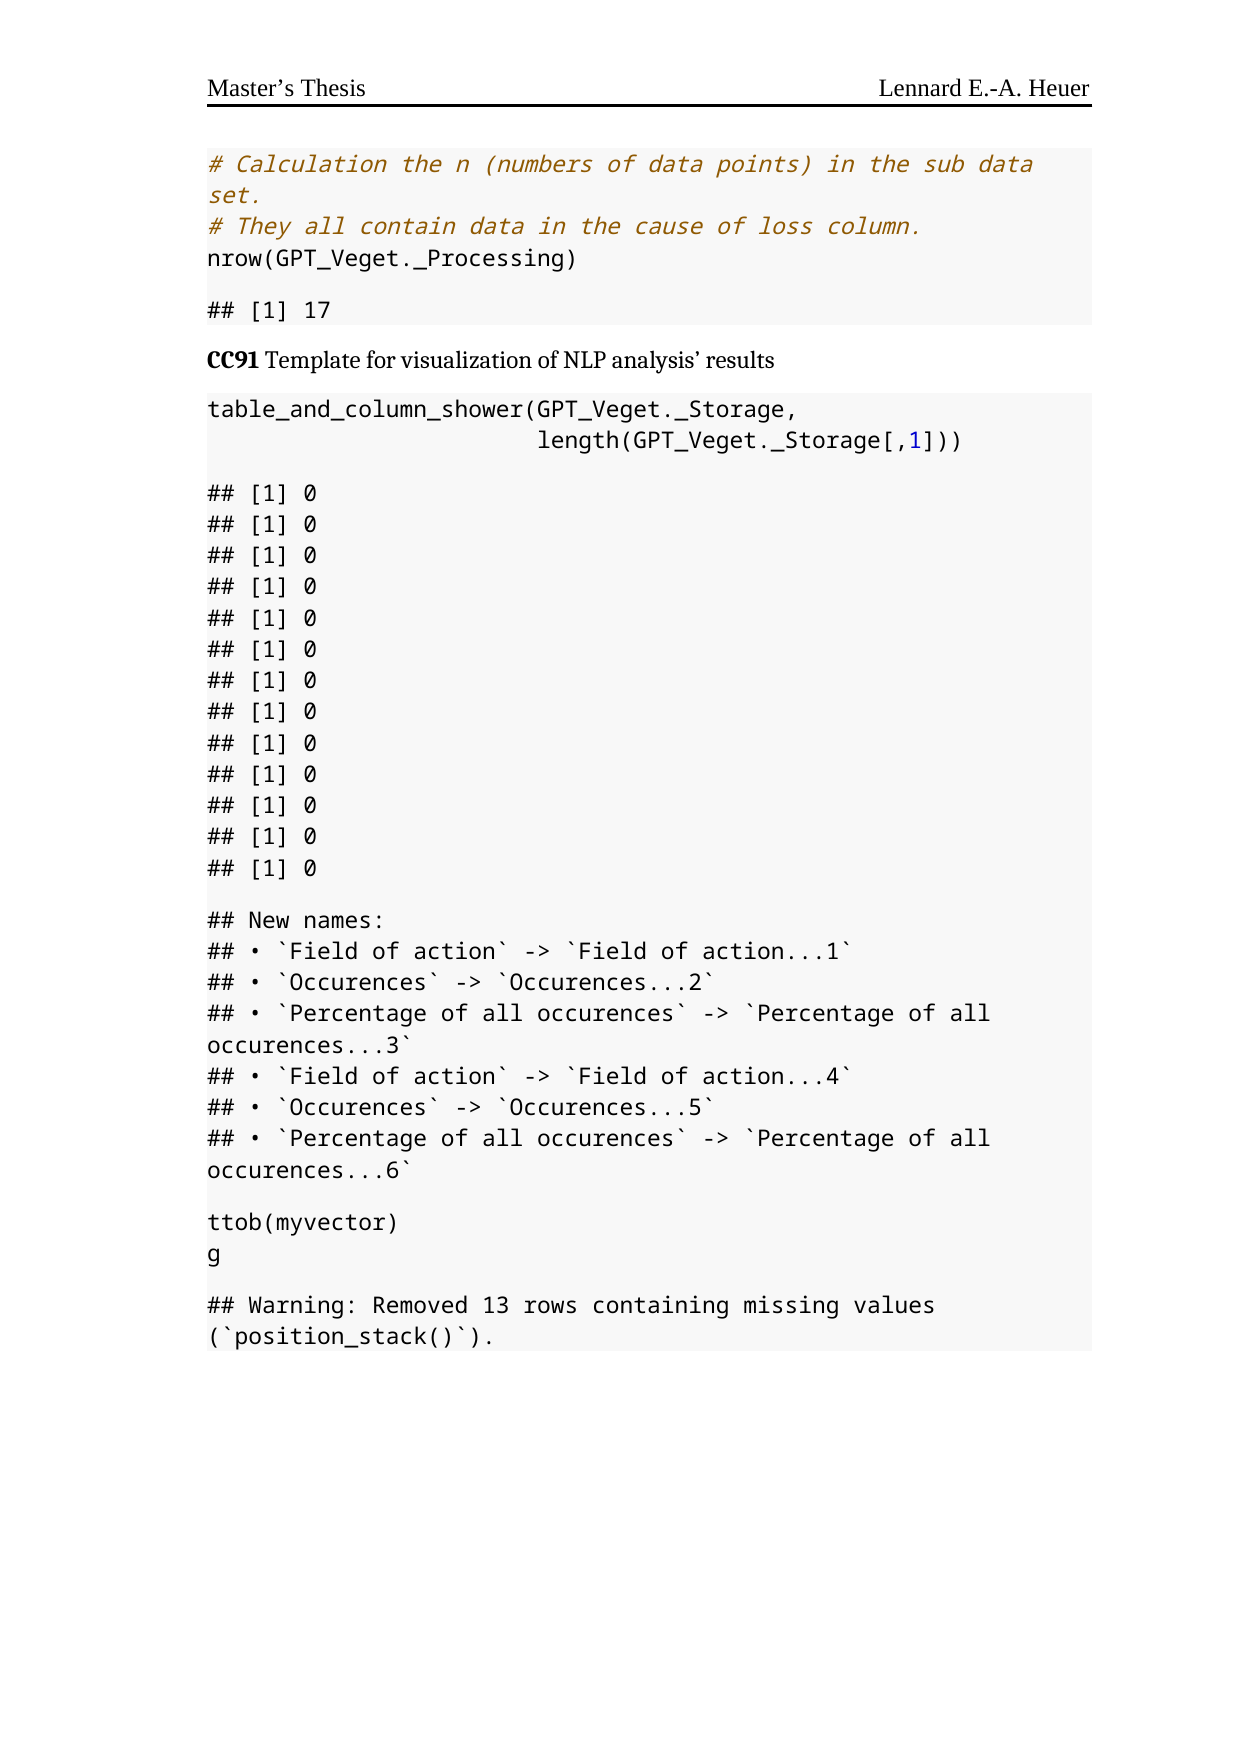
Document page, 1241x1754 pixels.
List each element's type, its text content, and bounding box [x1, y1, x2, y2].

text table_and_column_shower(GPT_Veget._Storage, length(GPT_Veget._Storage[,1])) [798, 393, 1092, 456]
text ## New names: ## • `Field of action` -> `Field of action...1` ## • `Occurences` -> `Occurences...2` ## • `Percentage of all occurences` -> `Percentage of all occurences...3` ## • `Field of action` -> `Field of action...4` ## • `Occurences` -> `Occurences...5` ## • `Percentage of all occurences` -> `Percentage of all occurences...6` [207, 903, 1092, 1185]
text CC91 Template for visualization of NLP analysis’ results [207, 346, 1092, 374]
text ## [1] 17 [207, 293, 1092, 325]
text ttob(myvector) g [221, 1206, 1092, 1268]
text ## Warning: Removed 13 rows containing missing values (`position_stack()`). [207, 1289, 1092, 1351]
text ## [1] 0 ## [1] 0 ## [1] 0 ## [1] 0 ## [1] 0 ## [1] 0 ## [1] 0 ## [1] 0 ## [1] 0 ## [1] 0 ## [1] 0 ## [1] 0 ## [1] 0 [207, 476, 1092, 883]
text # Calculation the n (numbers of data points) in the sub data set. # They all contain data in the cause of loss column. nrow(GPT_Veget._Processing) [262, 148, 1092, 273]
